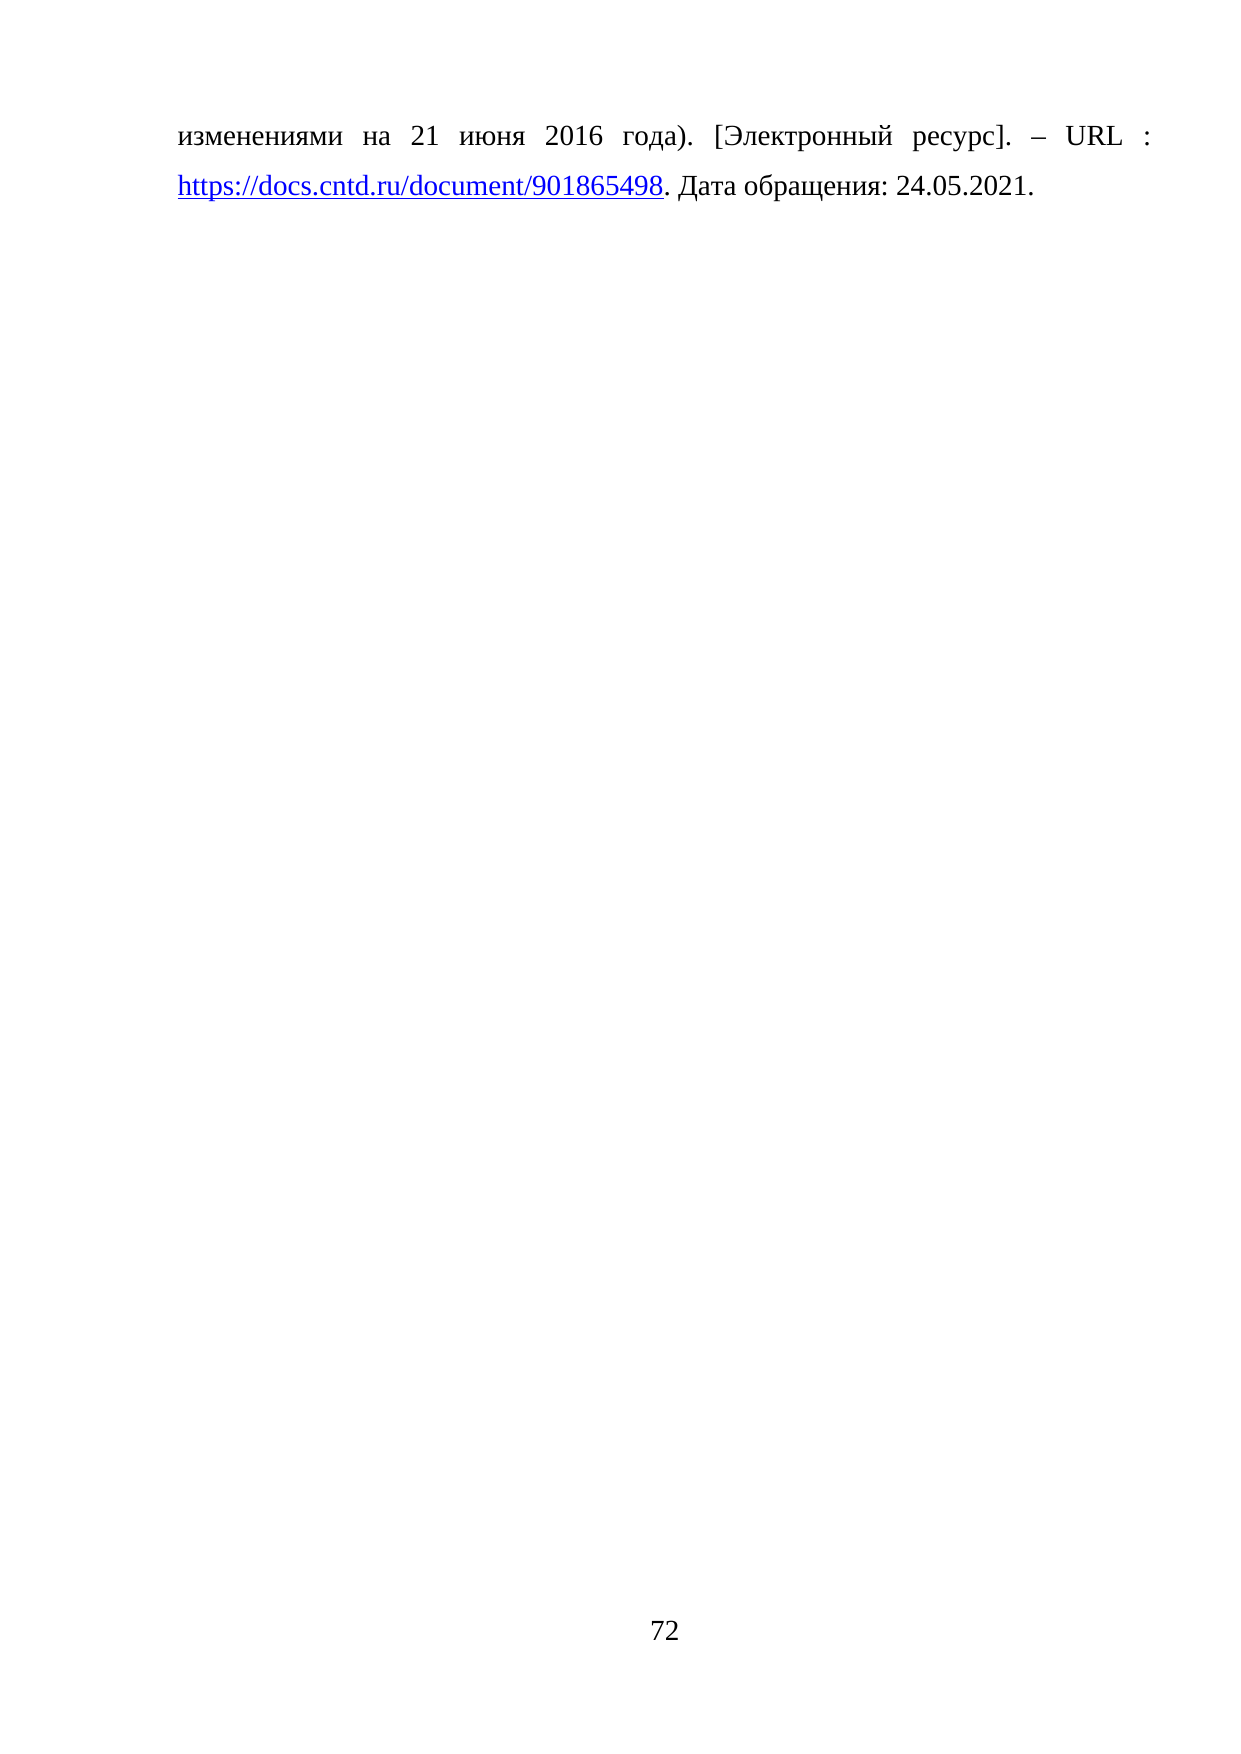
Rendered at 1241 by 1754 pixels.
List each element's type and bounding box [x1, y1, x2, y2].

list [177, 118, 1152, 202]
